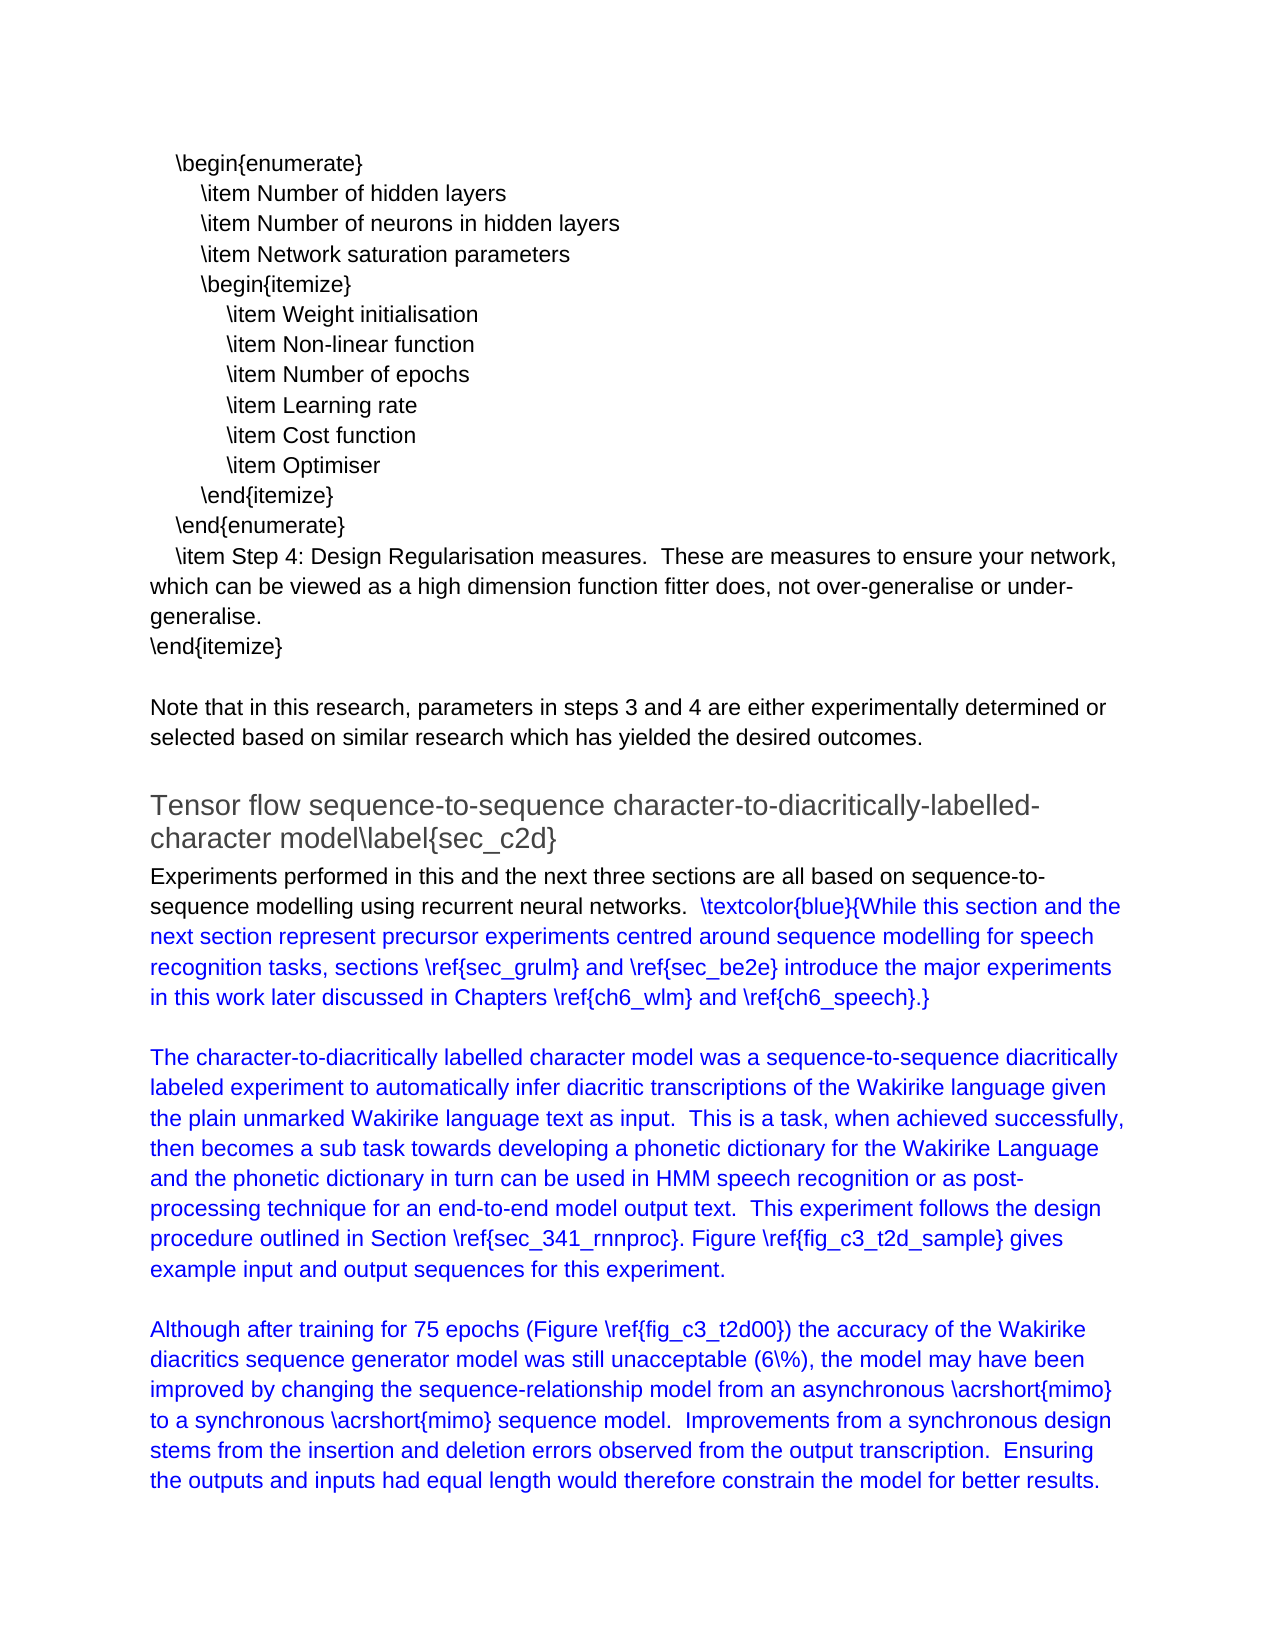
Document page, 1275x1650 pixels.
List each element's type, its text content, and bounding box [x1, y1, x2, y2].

subtitle Tensor flow sequence-to-sequence character-to-diacritically-labelled-character model\label{sec_c2d} [150, 787, 1125, 854]
text \item Network saturation parameters [150, 241, 1125, 267]
text \item Optimiser [150, 452, 1125, 478]
text \begin{itemize} [150, 271, 1125, 297]
text \item Step 4: Design Regularisation measures. These are measures to ensure your network, which can be viewed as a high dimension function fitter does, not over-generalise or under-generalise. [150, 543, 1125, 629]
text \end{enumerate} [150, 512, 1125, 539]
text \item Number of epochs [150, 361, 1125, 388]
text \begin{enumerate} [150, 150, 1125, 176]
text Note that in this research, parameters in steps 3 and 4 are either experimentally determined or selected based on similar research which has yielded the desired outcomes. [150, 694, 1125, 750]
text \end{itemize} [150, 482, 1125, 509]
text \item Weight initialisation [150, 301, 1125, 327]
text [150, 1316, 1125, 1493]
text \end{itemize} [150, 633, 1125, 660]
text \item Number of neurons in hidden layers [150, 210, 1125, 237]
text Experiments performed in this and the next three sections are all based on sequence-to-sequence modelling using recurrent neural networks. \textcolor{blue}{While this section and the next section represent precursor experiments centred around sequence modelling for speech recognition tasks, sections \ref{sec_grulm} and \ref{sec_be2e} introduce the major experiments in this work later discussed in Chapters \ref{ch6_wlm} and \ref{ch6_speech}.} [150, 863, 1125, 1010]
text \item Cost function [150, 422, 1125, 448]
text \item Learning rate [150, 392, 1125, 418]
text The character-to-diacritically labelled character model was a sequence-to-sequence diacritically labeled experiment to automatically infer diacritic transcriptions of the Wakirike language given the plain unmarked Wakirike language text as input. This is a task, when achieved successfully, then becomes a sub task towards developing a phonetic dictionary for the Wakirike Language and the phonetic dictionary in turn can be used in HMM speech recognition or as post-processing technique for an end-to-end model output text. This experiment follows the design procedure outlined in Section \ref{sec_341_rnnproc}. Figure \ref{fig_c3_t2d_sample} gives example input and output sequences for this experiment. [150, 1044, 1125, 1282]
text \item Number of hidden layers [150, 180, 1125, 207]
text \item Non-linear function [150, 331, 1125, 358]
